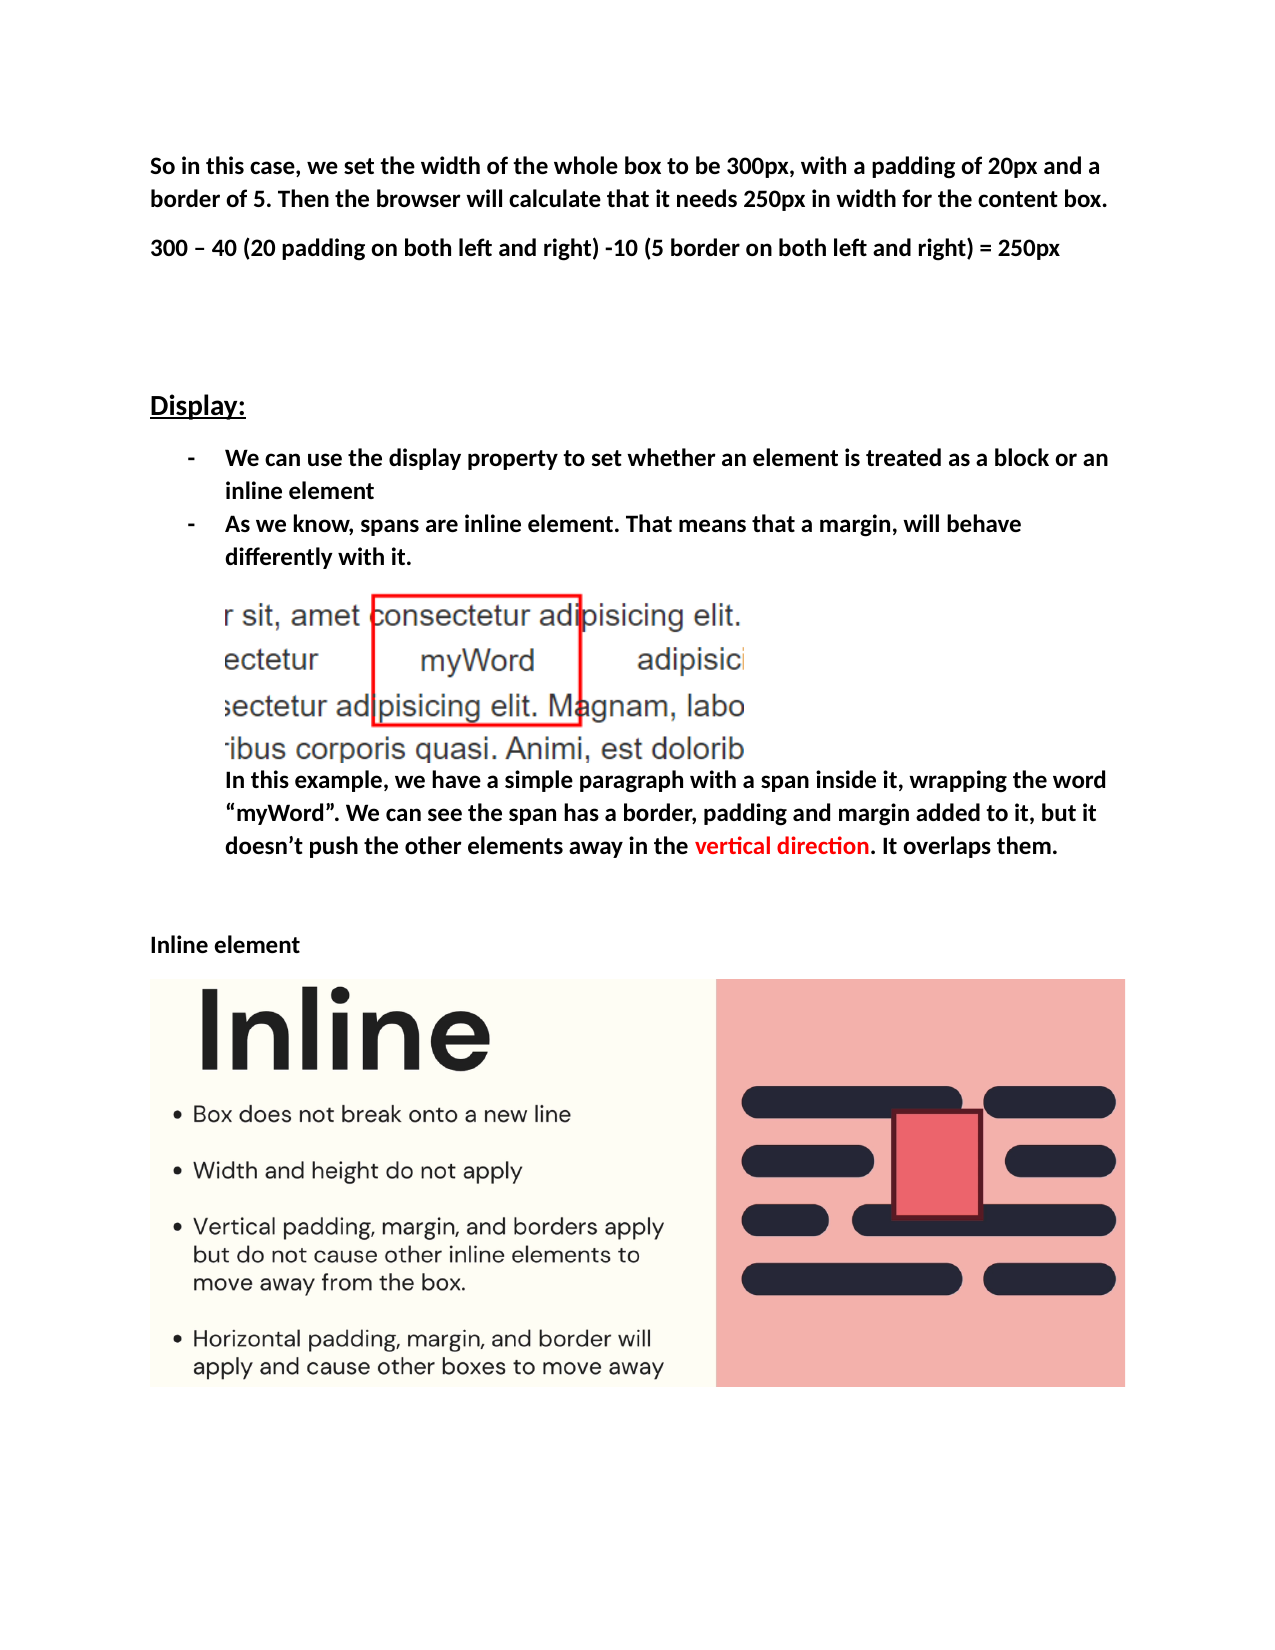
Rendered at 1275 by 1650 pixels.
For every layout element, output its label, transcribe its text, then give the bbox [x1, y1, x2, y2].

picture [150, 979, 1125, 1387]
list We can use the display property to set whether an element is treated as a block or an inline element [187, 442, 1125, 505]
picture [225, 573, 744, 763]
text 300 – 40 (20 padding on both left and right) -10 (5 border on both left and right) = 250px [150, 232, 1125, 263]
list As we know, spans are inline element. That means that a margin, will behave differently with it. [187, 508, 1125, 571]
list In this example, we have a simple paragraph with a span inside it, wrapping the word “myWord”. We can see the span has a border, padding and margin added to it, but it doesn’t push the other elements away in the vertical direction. It overlaps them. [225, 764, 1125, 861]
text So in this case, we set the width of the whole box to be 300px, with a padding of 20px and a border of 5. Then the browser will calculate that it needs 250px in width for the content box. [150, 150, 1125, 213]
text Display: [150, 387, 1125, 422]
text Inline element [150, 929, 1125, 960]
